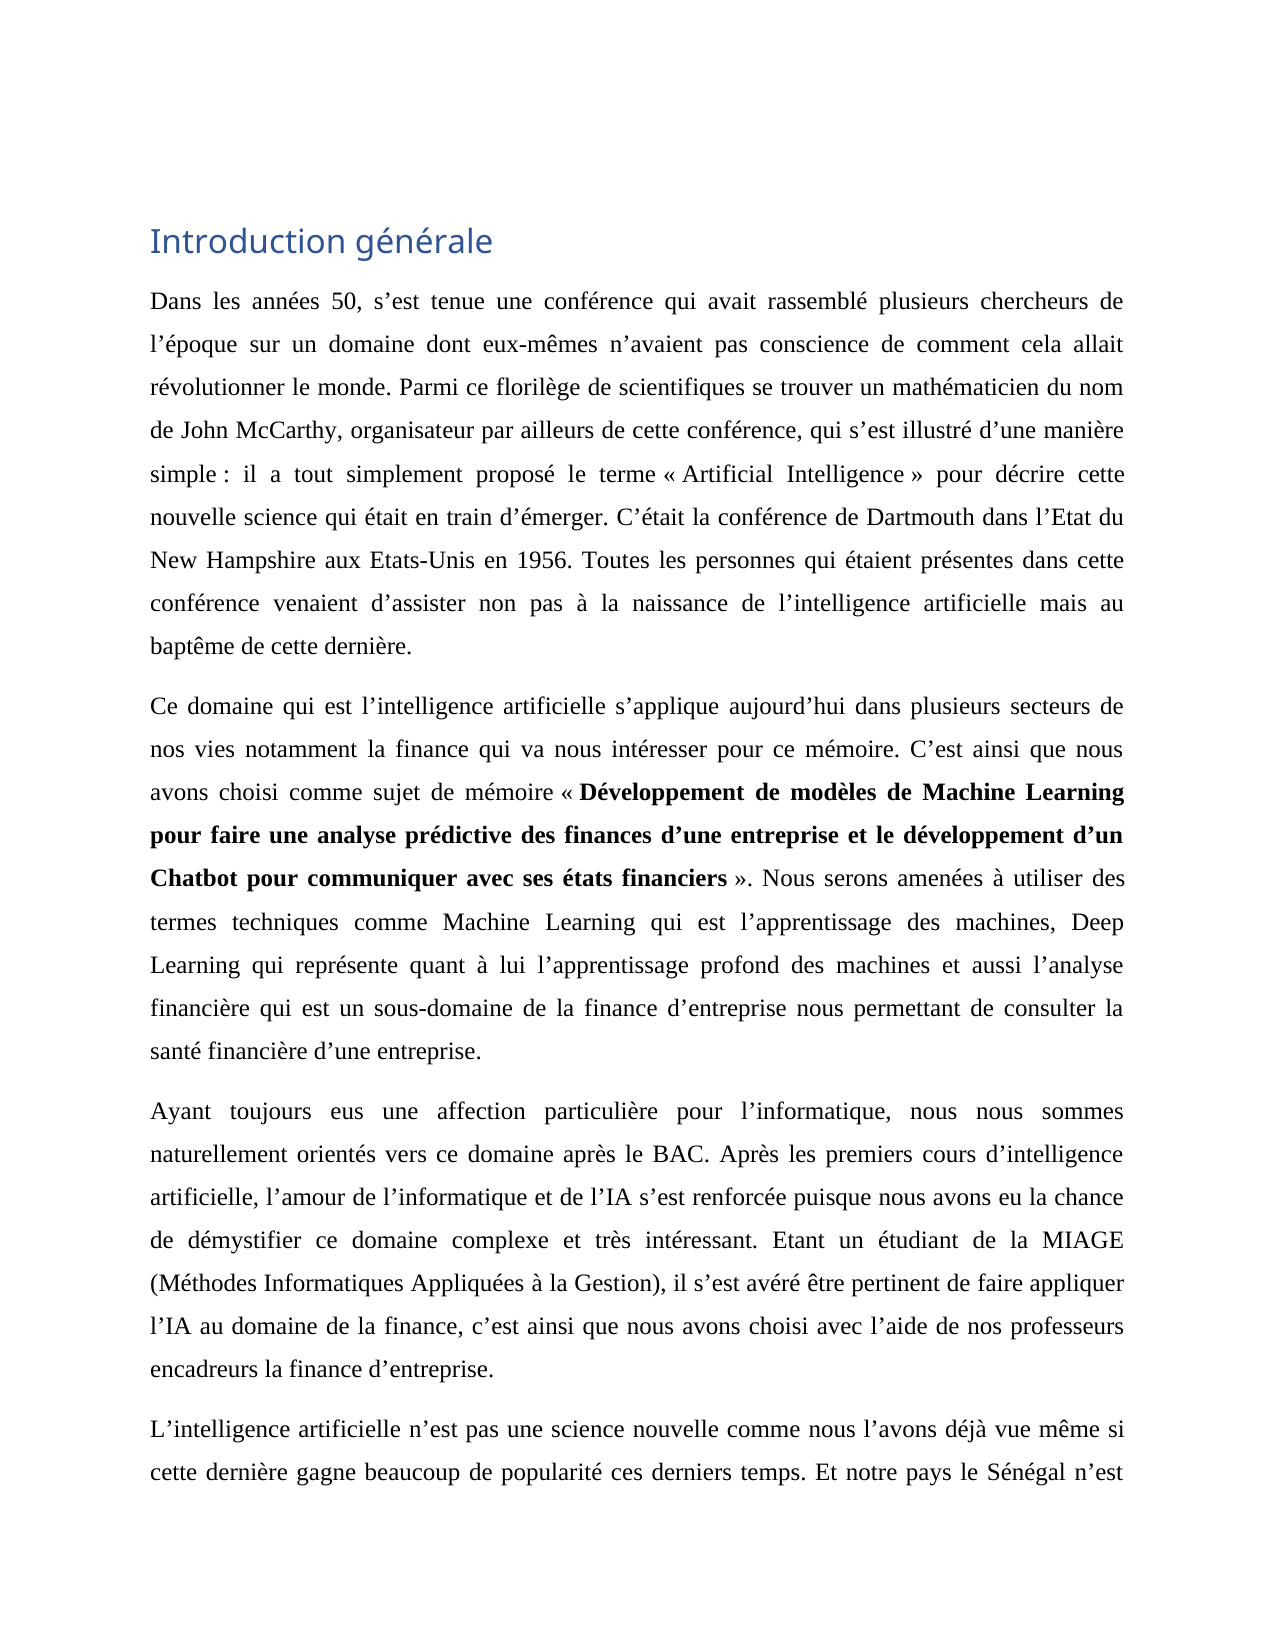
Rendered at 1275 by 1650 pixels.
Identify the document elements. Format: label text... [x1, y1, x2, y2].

text Dans les années 50, s’est tenue une conférence qui avait rassemblé plusieurs chercheurs de l’époque sur un domaine dont eux-mêmes n’avaient pas conscience de comment cela allait révolutionner le monde. Parmi ce florilège de scientifiques se trouver un mathématicien du nom de John McCarthy, organisateur par ailleurs de cette conférence, qui s’est illustré d’une manière simple : il a tout simplement proposé le terme « Artificial Intelligence » pour décrire cette nouvelle science qui était en train d’émerger. C’était la conférence de Dartmouth dans l’Etat du New Hampshire aux Etats-Unis en 1956. Toutes les personnes qui étaient présentes dans cette conférence venaient d’assister non pas à la naissance de l’intelligence artificielle mais au baptême de cette dernière. [150, 286, 1125, 660]
subtitle Introduction générale [150, 218, 1125, 263]
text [150, 1414, 1125, 1486]
text Ayant toujours eus une affection particulière pour l’informatique, nous nous sommes naturellement orientés vers ce domaine après le BAC. Après les premiers cours d’intelligence artificielle, l’amour de l’informatique et de l’IA s’est renforcée puisque nous avons eu la chance de démystifier ce domaine complexe et très intéressant. Etant un étudiant de la MIAGE (Méthodes Informatiques Appliquées à la Gestion), il s’est avéré être pertinent de faire appliquer l’IA au domaine de la finance, c’est ainsi que nous avons choisi avec l’aide de nos professeurs encadreurs la finance d’entreprise. [150, 1096, 1125, 1383]
text Ce domaine qui est l’intelligence artificielle s’applique aujourd’hui dans plusieurs secteurs de nos vies notamment la finance qui va nous intéresser pour ce mémoire. C’est ainsi que nous avons choisi comme sujet de mémoire « Développement de modèles de Machine Learning pour faire une analyse prédictive des finances d’une entreprise et le développement d’un Chatbot pour communiquer avec ses états financiers ». Nous serons amenées à utiliser des termes techniques comme Machine Learning qui est l’apprentissage des machines, Deep Learning qui représente quant à lui l’apprentissage profond des machines et aussi l’analyse financière qui est un sous-domaine de la finance d’entreprise nous permettant de consulter la santé financière d’une entreprise. [150, 691, 1125, 1065]
